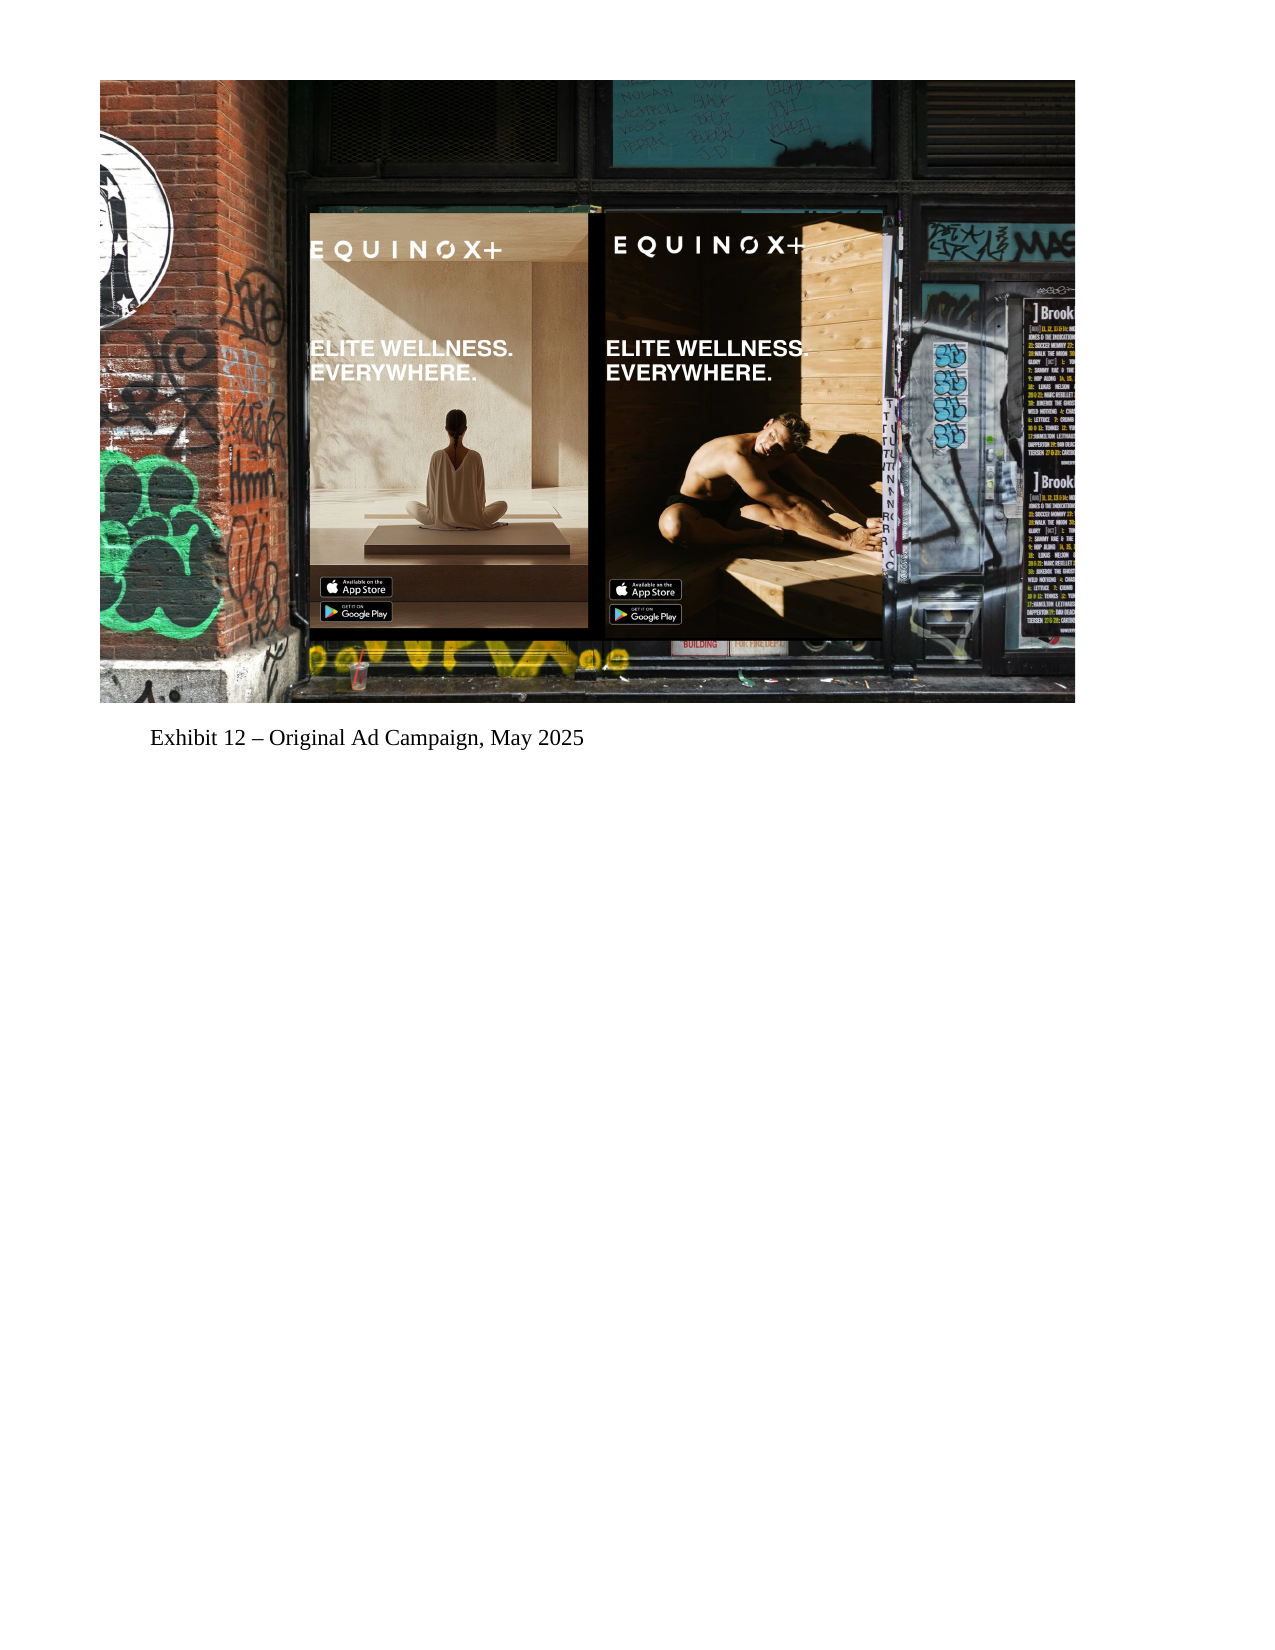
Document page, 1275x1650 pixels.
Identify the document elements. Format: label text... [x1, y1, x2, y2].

text Exhibit 12 – Original Ad Campaign, May 2025 [150, 724, 1125, 750]
picture [100, 80, 1075, 703]
